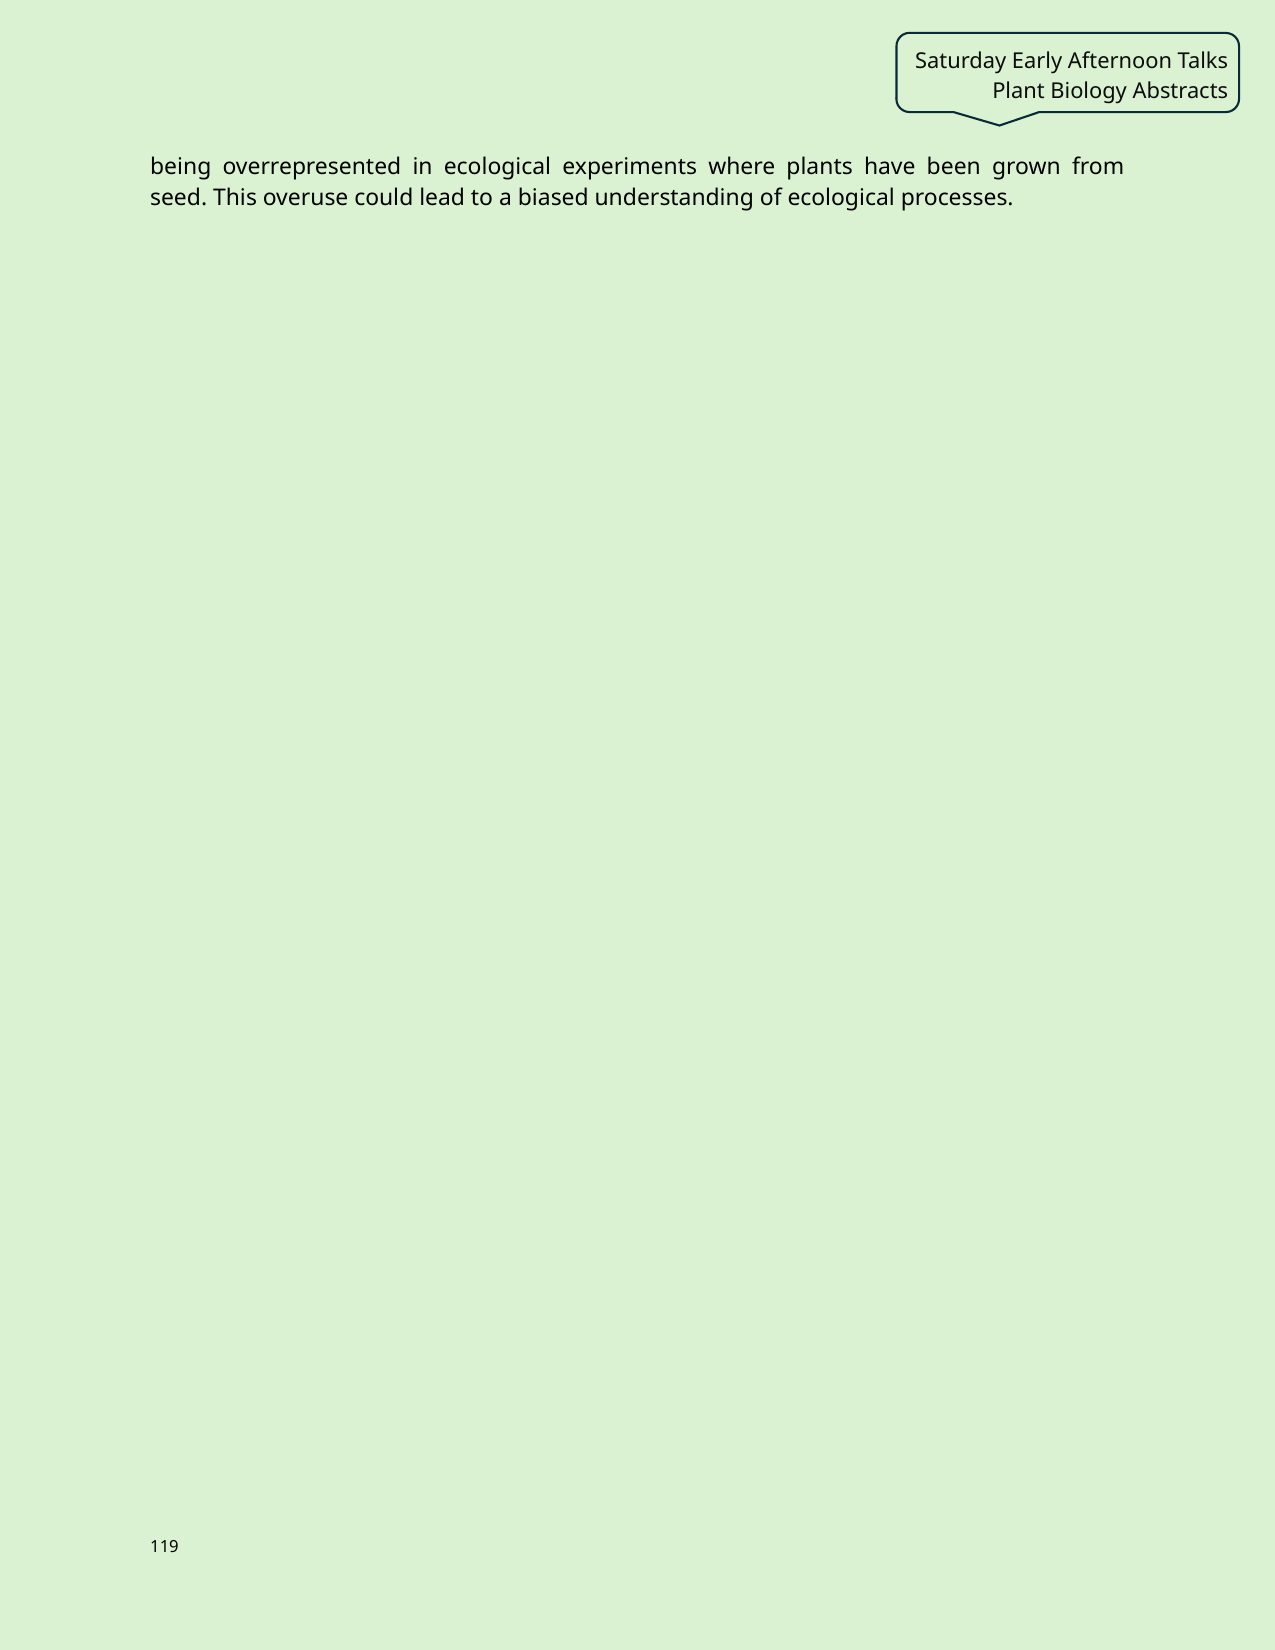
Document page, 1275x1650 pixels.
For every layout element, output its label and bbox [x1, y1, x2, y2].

text [150, 150, 1125, 212]
